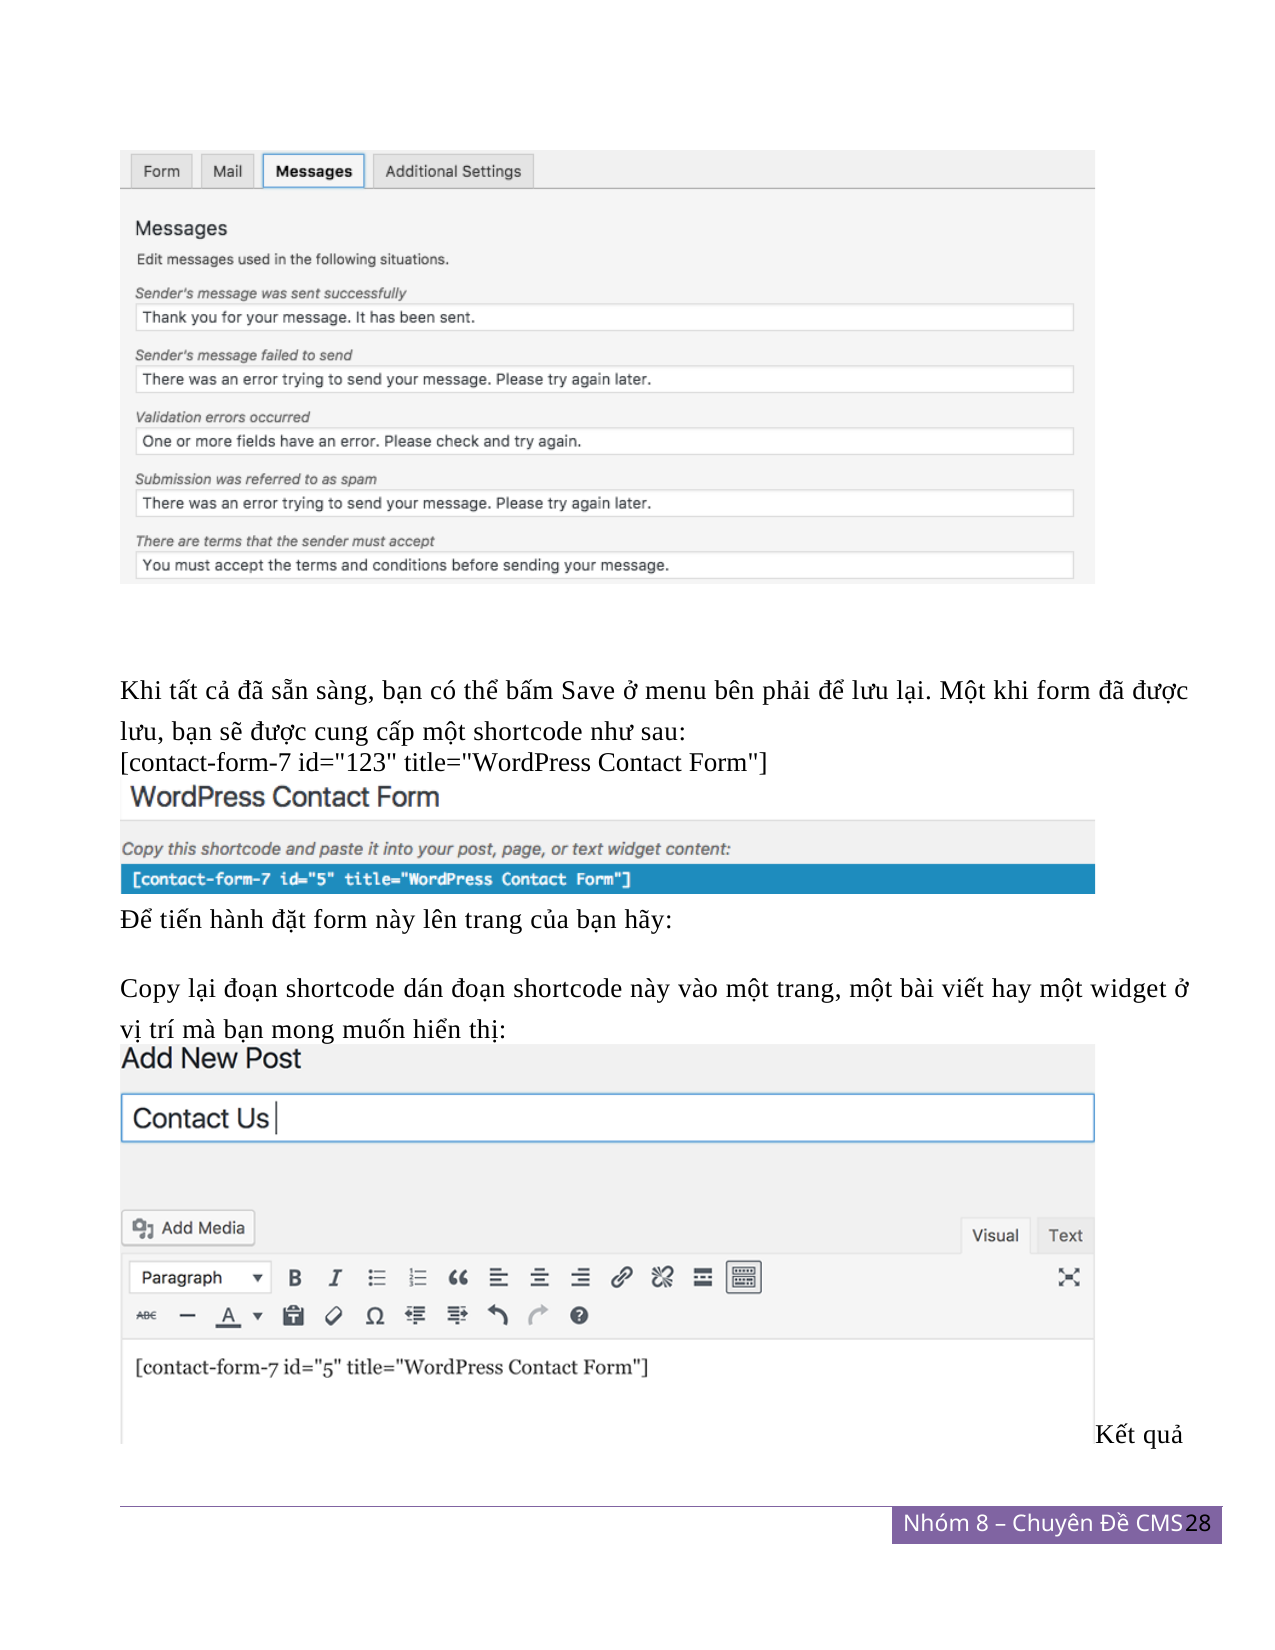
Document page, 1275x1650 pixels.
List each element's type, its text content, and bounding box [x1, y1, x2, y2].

picture [120, 777, 1096, 894]
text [120, 963, 1200, 1449]
picture [120, 150, 1096, 584]
text [contact-form-7 id="123" title="WordPress Contact Form"] [120, 746, 1200, 777]
text Khi tất cả đã sẵn sàng, bạn có thể bấm Save ở menu bên phải để lưu lại. Một khi form đã được lưu, bạn sẽ được cung cấp một shortcode như sau: [120, 665, 1200, 746]
picture [120, 1044, 1096, 1444]
text Để tiến hành đặt form này lên trang của bạn hãy: [120, 893, 1200, 934]
